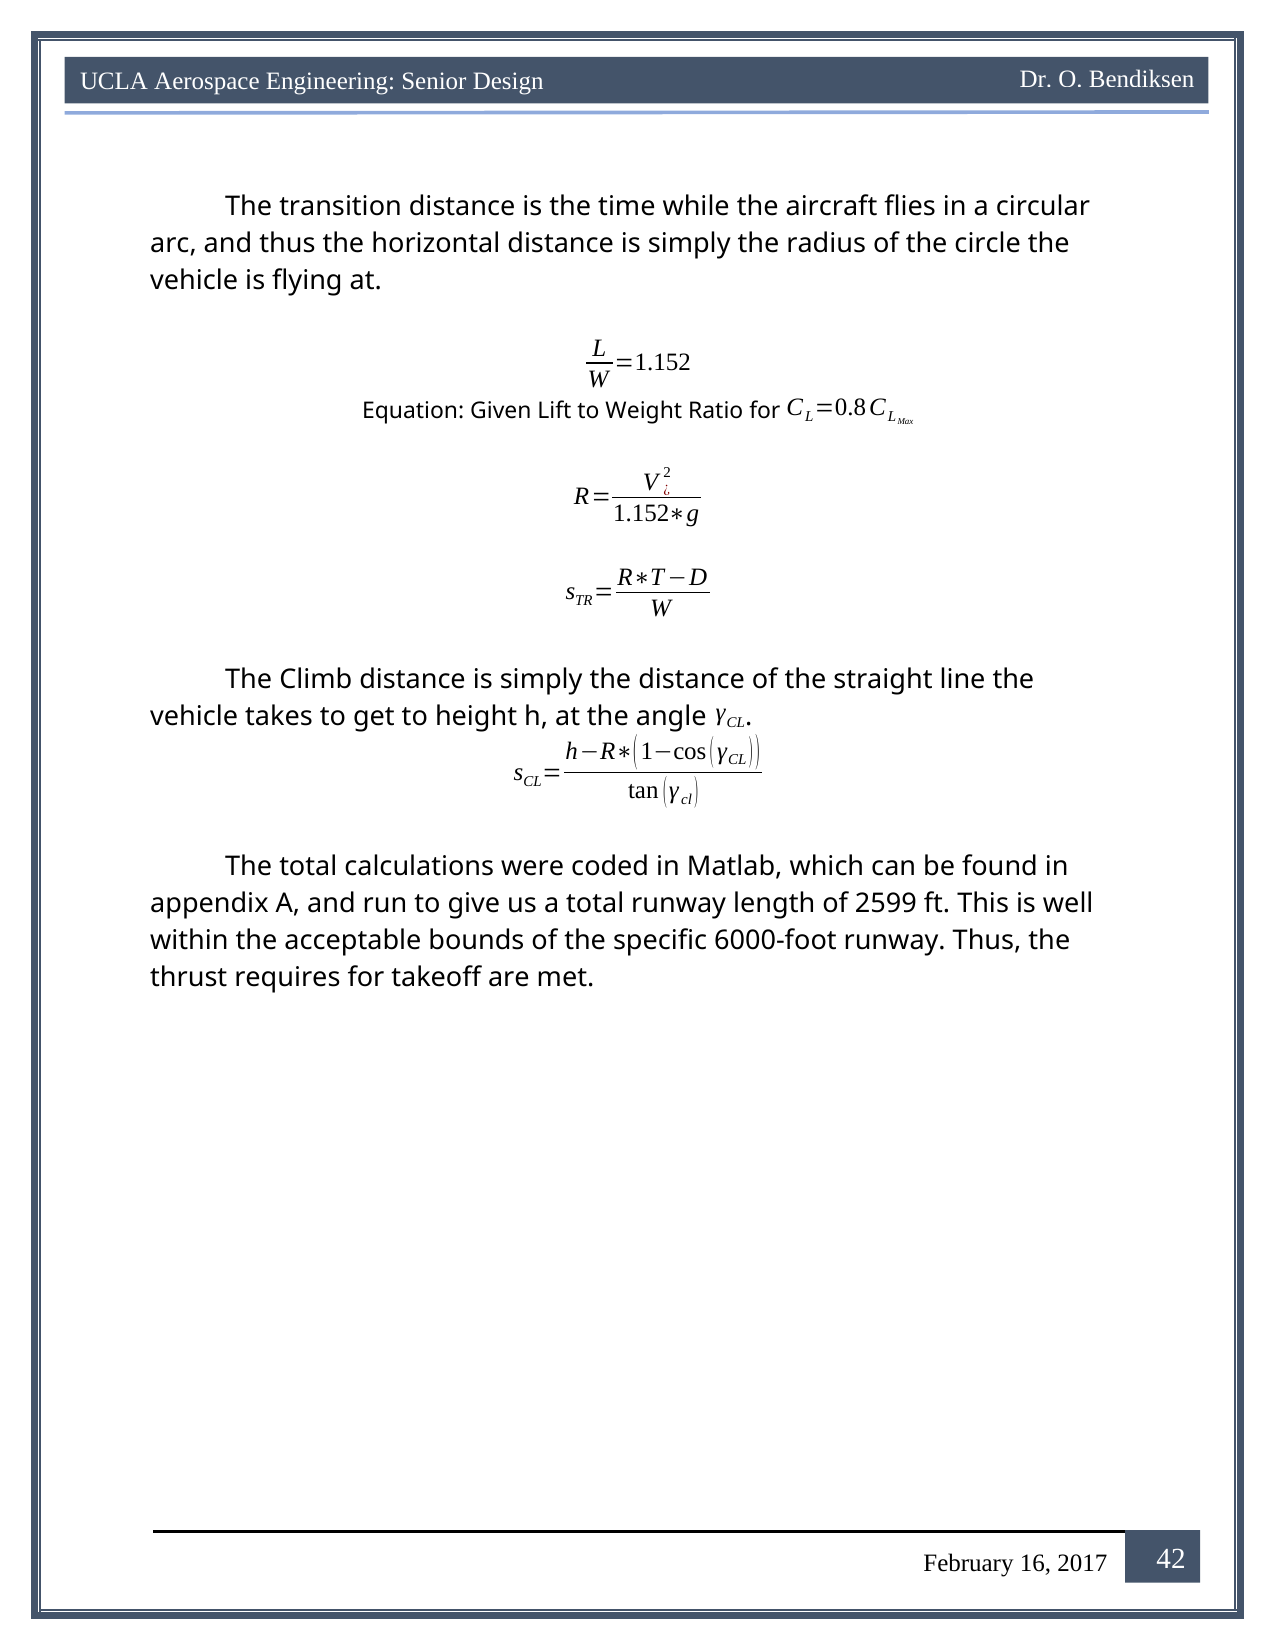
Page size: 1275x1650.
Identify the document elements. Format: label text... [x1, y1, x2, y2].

text The Climb distance is simply the distance of the straight line the vehicle takes to get to height h, at the angle . [150, 659, 1125, 733]
text The total calculations were coded in Matlab, which can be found in appendix A, and run to give us a total runway length of 2599 ft. This is well within the acceptable bounds of the specific 6000-foot runway. Thus, the thrust requires for takeoff are met. [150, 847, 1125, 994]
text The transition distance is the time while the aircraft flies in a circular arc, and thus the horizontal distance is simply the radius of the circle the vehicle is flying at. [150, 187, 1125, 297]
text Equation: Given Lift to Weight Ratio for [150, 393, 1125, 427]
